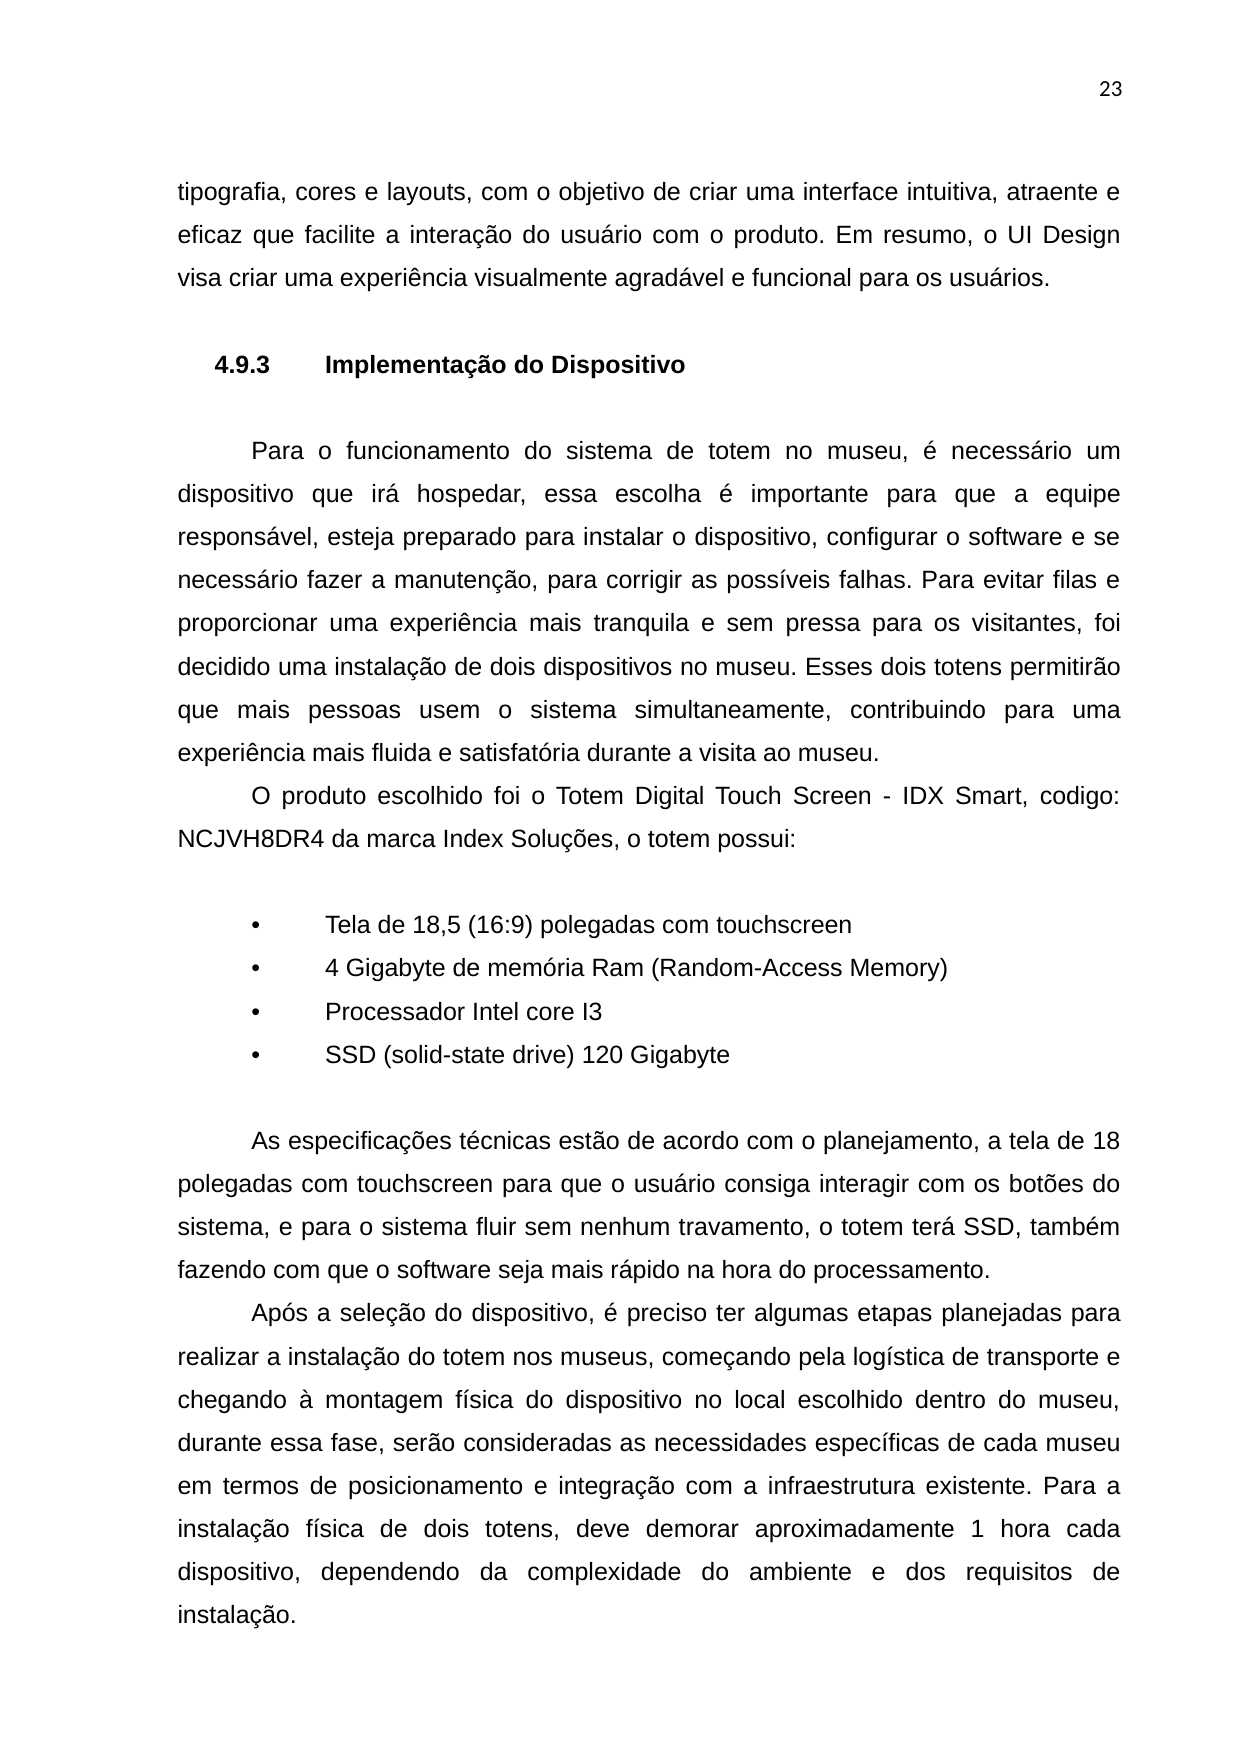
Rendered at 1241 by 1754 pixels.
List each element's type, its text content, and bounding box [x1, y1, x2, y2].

text • Processador Intel core I3 [177, 997, 1122, 1025]
text • 4 Gigabyte de memória Ram (Random-Access Memory) [177, 953, 1122, 982]
text Para o funcionamento do sistema de totem no museu, é necessário um dispositivo que irá hospedar, essa escolha é importante para que a equipe responsável, esteja preparado para instalar o dispositivo, configurar o software e se necessário fazer a manutenção, para corrigir as possíveis falhas. Para evitar filas e proporcionar uma experiência mais tranquila e sem pressa para os visitantes, foi decidido uma instalação de dois dispositivos no museu. Esses dois totens permitirão que mais pessoas usem o sistema simultaneamente, contribuindo para uma experiência mais fluida e satisfatória durante a visita ao museu. [177, 436, 1122, 767]
text • Tela de 18,5 (16:9) polegadas com touchscreen [177, 910, 1122, 939]
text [177, 177, 1122, 292]
text O produto escolhido foi o Totem Digital Touch Screen - IDX Smart, codigo: NCJVH8DR4 da marca Index Soluções, o totem possui: [177, 781, 1122, 853]
text • SSD (solid-state drive) 120 Gigabyte [177, 1040, 1122, 1068]
text As especificações técnicas estão de acordo com o planejamento, a tela de 18 polegadas com touchscreen para que o usuário consiga interagir com os botões do sistema, e para o sistema fluir sem nenhum travamento, o totem terá SSD, também fazendo com que o software seja mais rápido na hora do processamento. [177, 1126, 1122, 1284]
text Implementação do Dispositivo [214, 350, 1122, 378]
text Após a seleção do dispositivo, é preciso ter algumas etapas planejadas para realizar a instalação do totem nos museus, começando pela logística de transporte e chegando à montagem física do dispositivo no local escolhido dentro do museu, durante essa fase, serão consideradas as necessidades específicas de cada museu em termos de posicionamento e integração com a infraestrutura existente. Para a instalação física de dois totens, deve demorar aproximadamente 1 hora cada dispositivo, dependendo da complexidade do ambiente e dos requisitos de instalação. [177, 1298, 1122, 1629]
